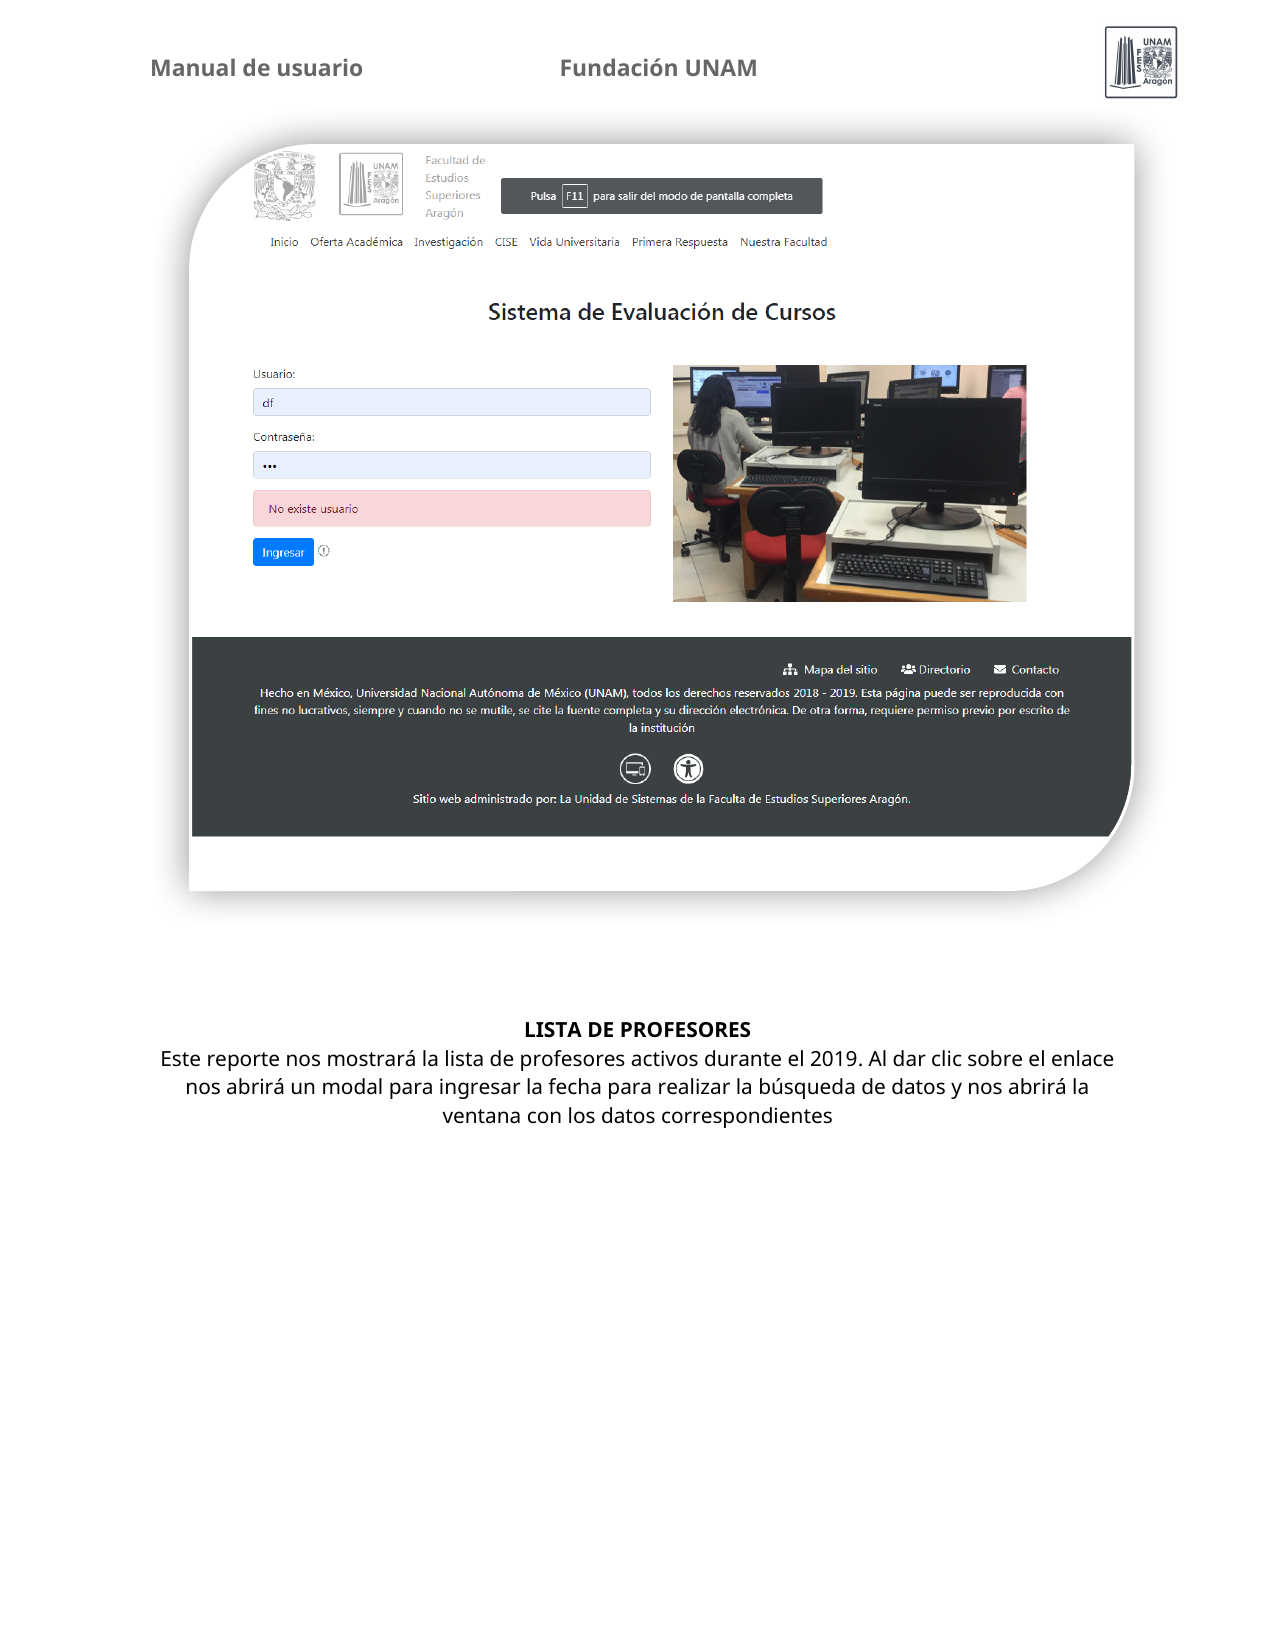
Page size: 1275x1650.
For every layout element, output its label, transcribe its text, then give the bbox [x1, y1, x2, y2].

text LISTA DE PROFESORES [150, 1016, 1125, 1044]
text Este reporte nos mostrará la lista de profesores activos durante el 2019. Al dar clic sobre el enlace nos abrirá un modal para ingresar la fecha para realizar la búsqueda de datos y nos abrirá la ventana con los datos correspondientes [150, 1044, 1125, 1129]
picture [1100, 21, 1179, 100]
